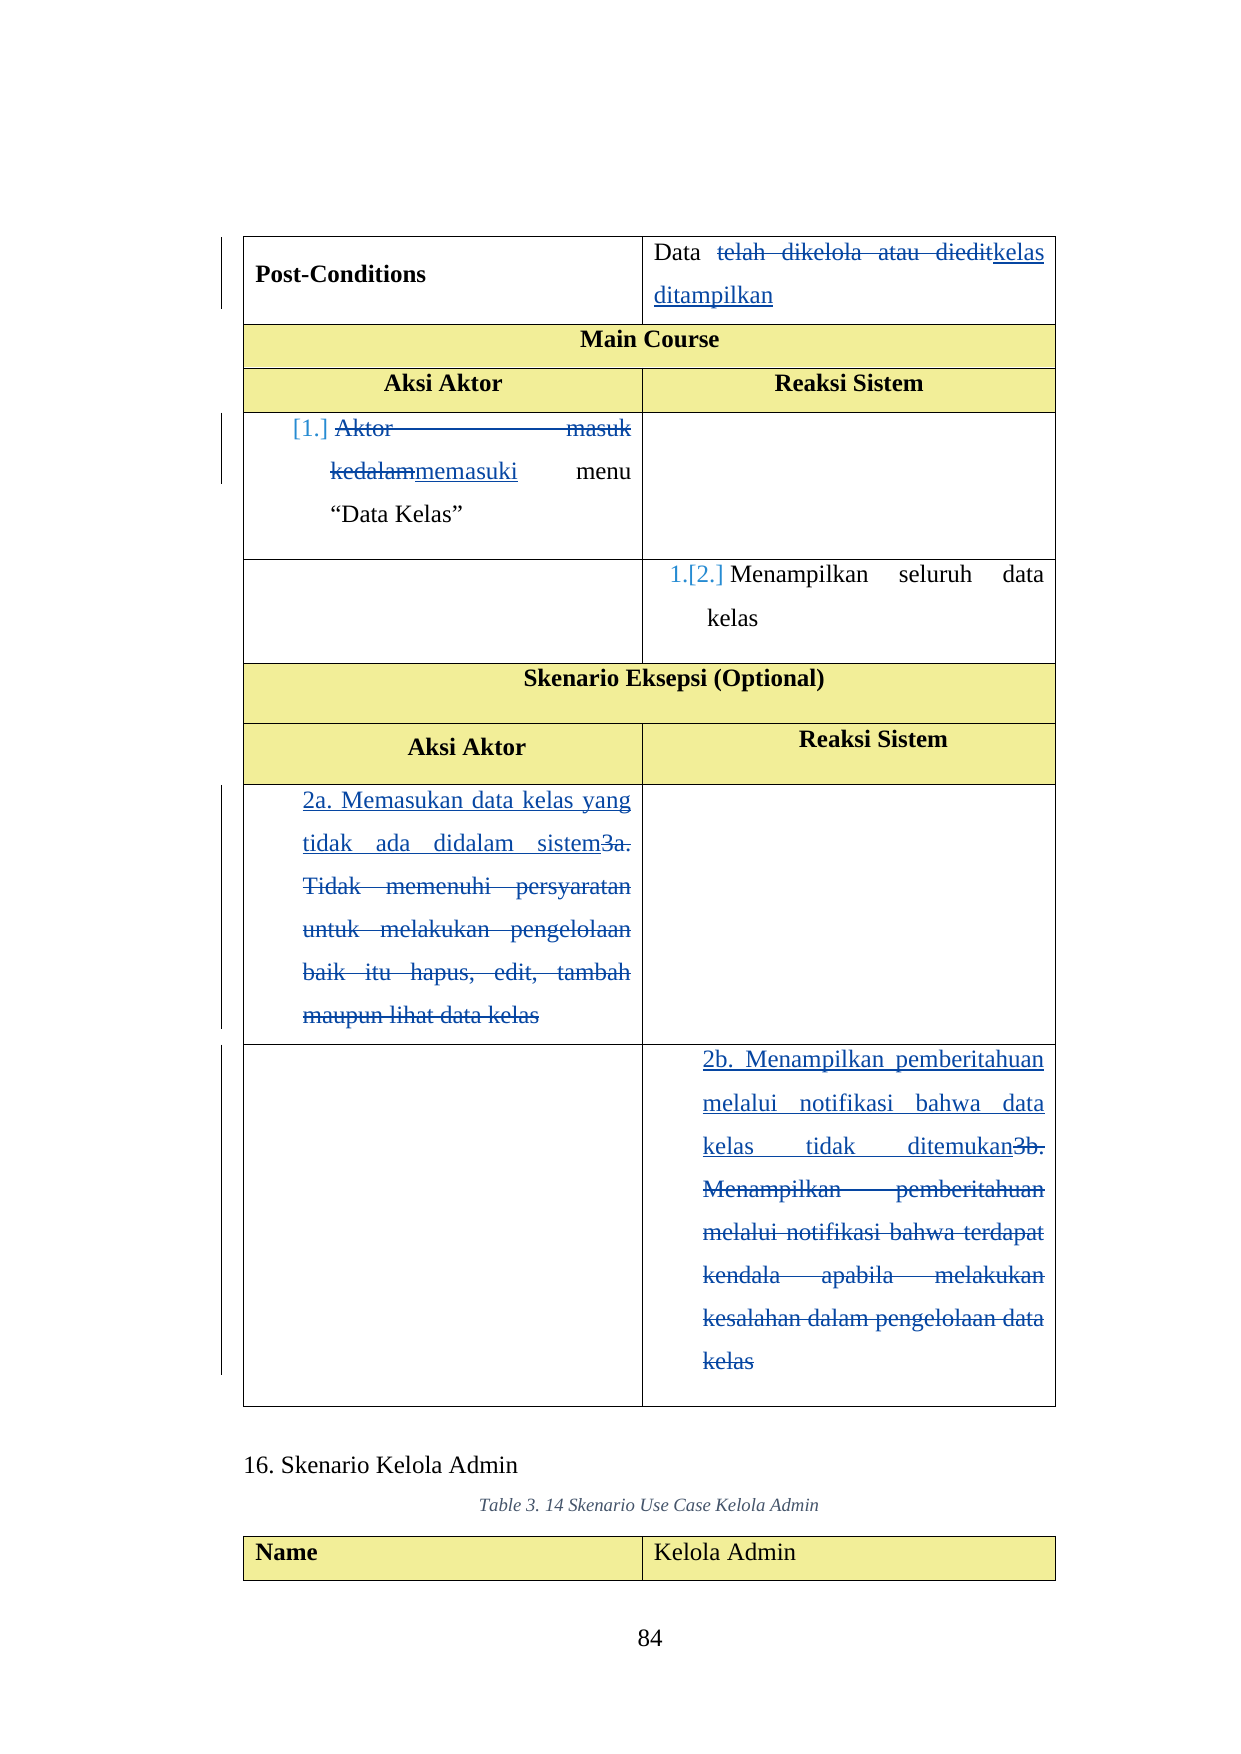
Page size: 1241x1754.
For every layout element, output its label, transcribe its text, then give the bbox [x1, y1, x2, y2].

table_cell Reaksi Sistem [643, 724, 1055, 784]
table_cell Skenario Eksepsi (Optional) [244, 664, 1055, 723]
table_cell Aksi Aktor [244, 724, 642, 784]
table_header Name [244, 1537, 642, 1580]
table_cell Data [643, 237, 1055, 323]
table_header Kelola Admin [643, 1537, 1055, 1580]
table_cell Reaksi Sistem [643, 369, 1055, 412]
table_cell Menampilkan seluruh data kelas [643, 560, 1055, 662]
table_cell Post-Conditions [244, 237, 642, 323]
table_cell menu “Data Kelas” [244, 413, 642, 558]
table_cell Aksi Aktor [244, 369, 642, 412]
table_cell [244, 560, 642, 662]
table_cell [244, 785, 642, 1043]
table_cell Main Course [244, 325, 1055, 367]
list Skenario Kelola Admin [243, 1450, 1063, 1479]
table_cell [643, 1045, 1055, 1406]
table_cell [643, 785, 1055, 1043]
table_cell [643, 413, 1055, 558]
table_cell [244, 1045, 642, 1406]
